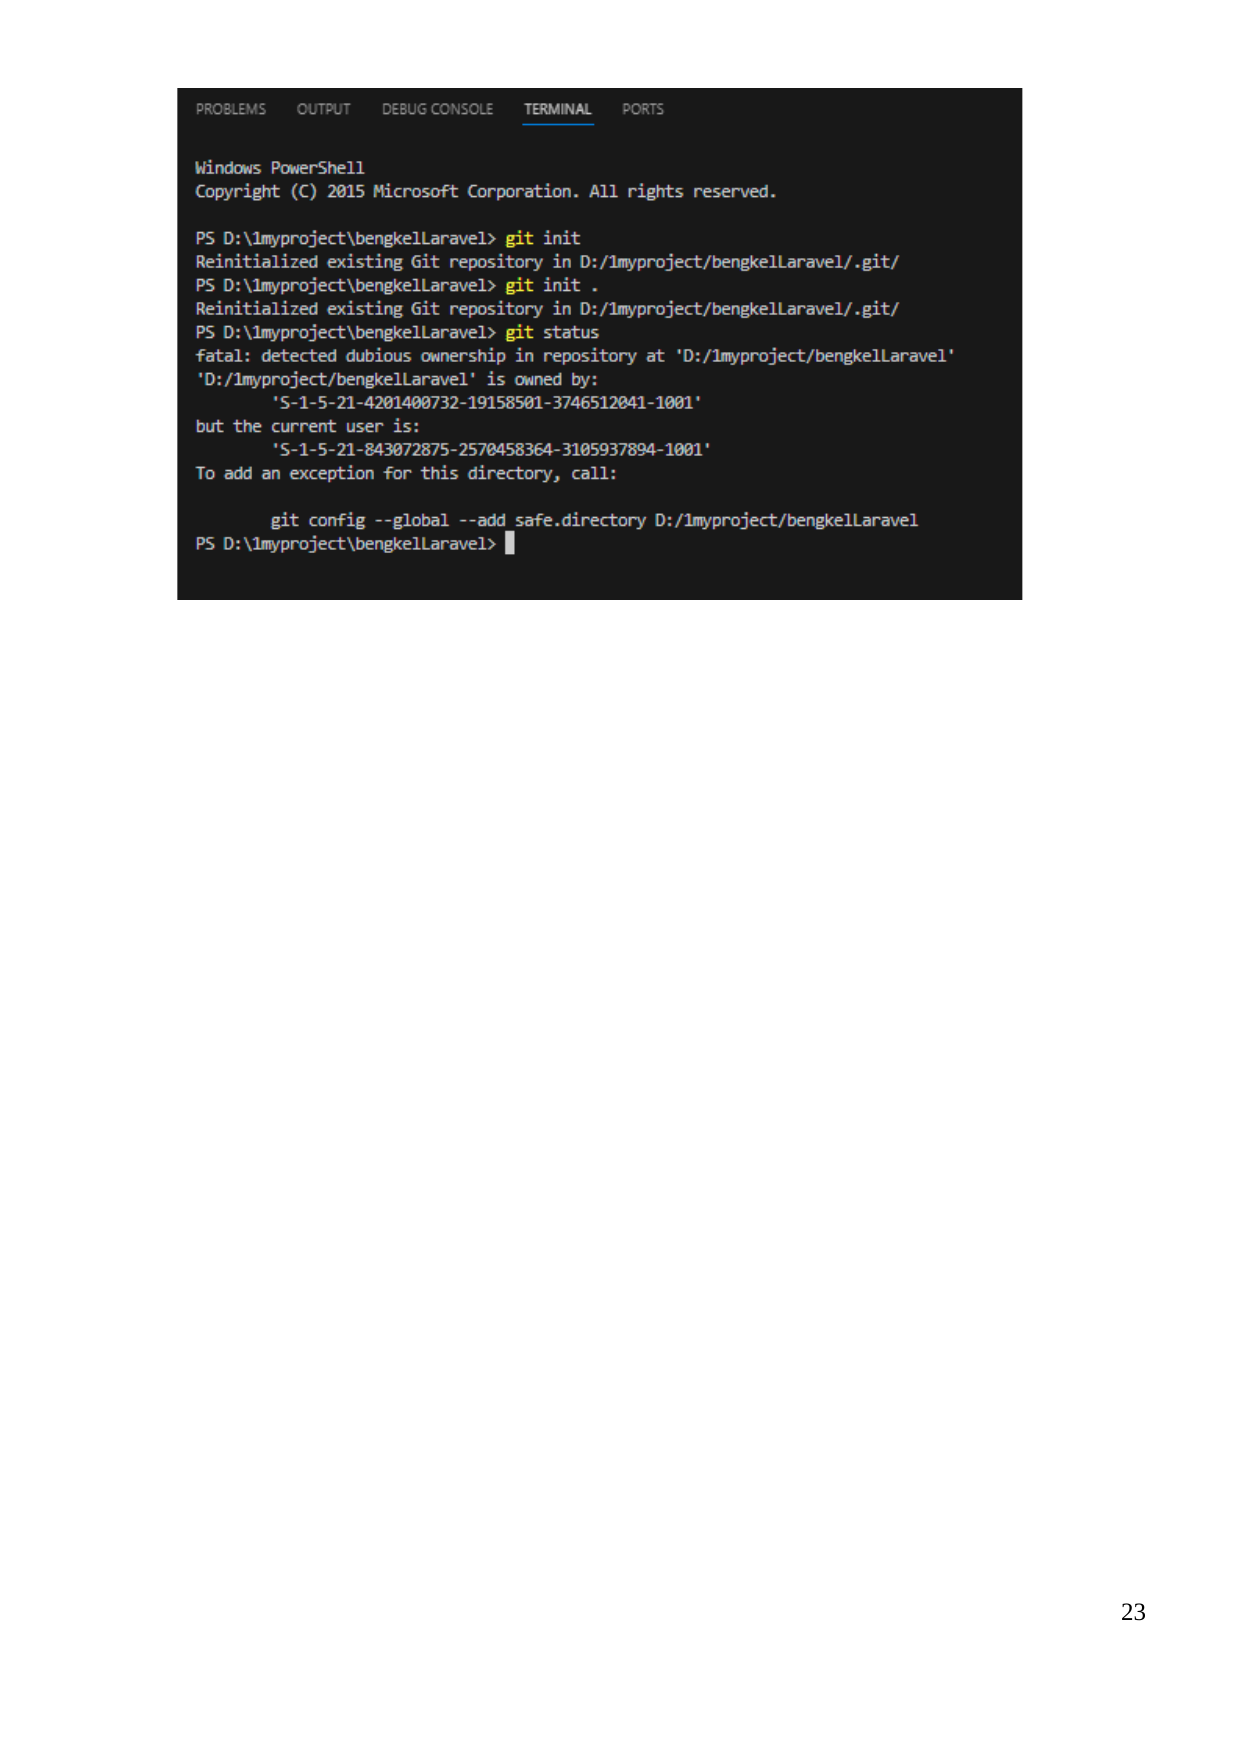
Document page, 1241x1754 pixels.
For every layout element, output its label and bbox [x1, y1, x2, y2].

picture [177, 88, 1023, 600]
